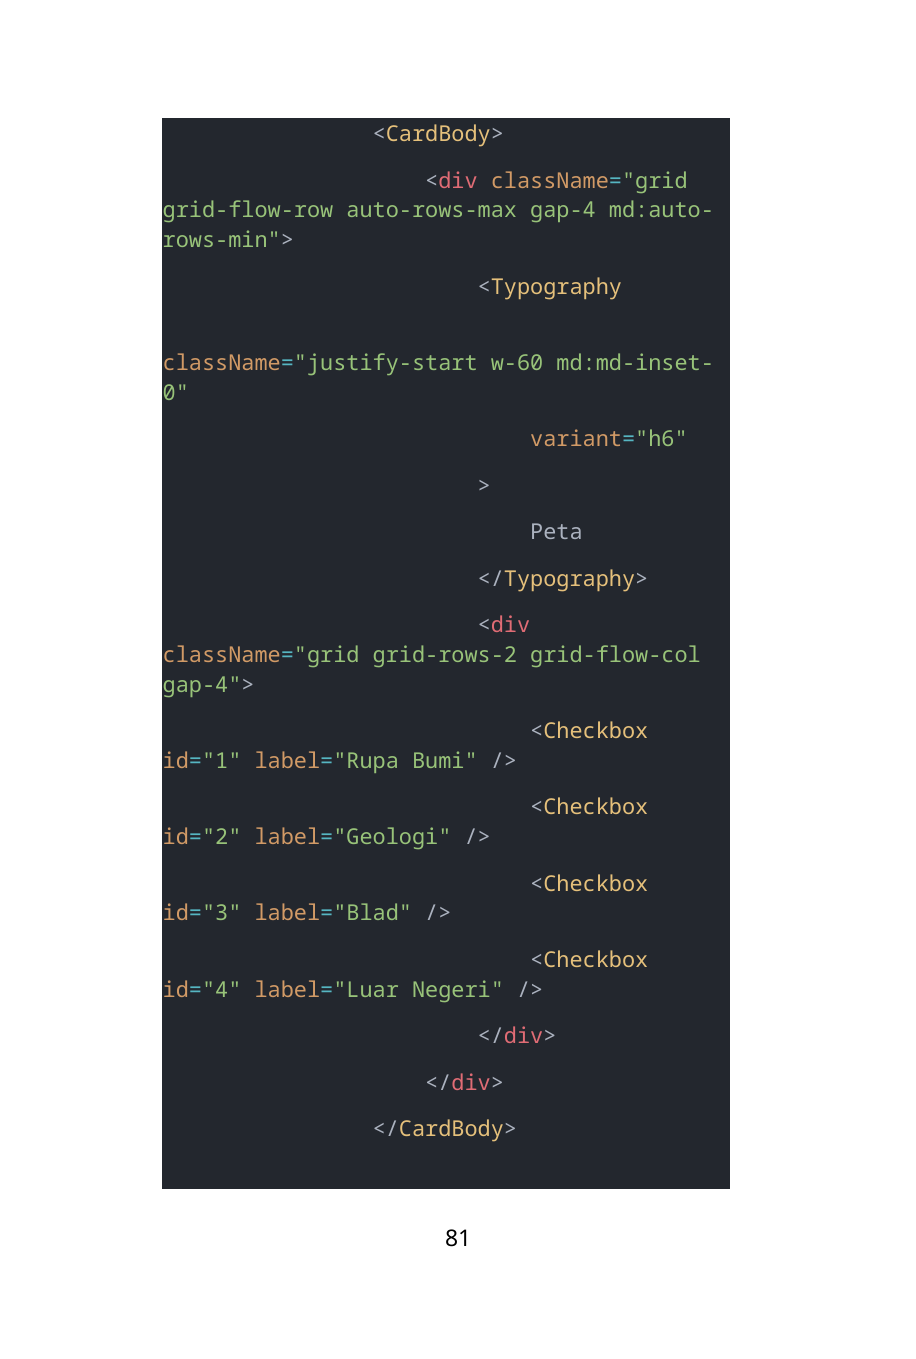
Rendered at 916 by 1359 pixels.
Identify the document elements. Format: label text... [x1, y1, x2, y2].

text <div className="grid grid-rows-2 grid-flow-col gap-4"> [162, 609, 730, 698]
text Peta [162, 516, 730, 546]
text <Checkbox id="4" label="Luar Negeri" /> [162, 944, 730, 1003]
text <Checkbox id="2" label="Geologi" /> [162, 791, 730, 851]
text <div className="grid grid-flow-row auto-rows-max gap-4 md:auto-rows-min"> [162, 164, 730, 254]
text <Checkbox id="3" label="Blad" /> [162, 867, 730, 927]
text </CardBody> [162, 1113, 730, 1143]
text <Checkbox id="1" label="Rupa Bumi" /> [162, 715, 730, 774]
text > [162, 469, 730, 499]
text variant="h6" [162, 423, 730, 453]
text <Typography [162, 271, 730, 300]
text </Typography> [162, 562, 730, 592]
text </div> [162, 1066, 730, 1096]
text className="justify-start w-60 md:md-inset-0" [162, 317, 730, 406]
text <CardBody> [162, 118, 730, 148]
text </div> [162, 1020, 730, 1050]
